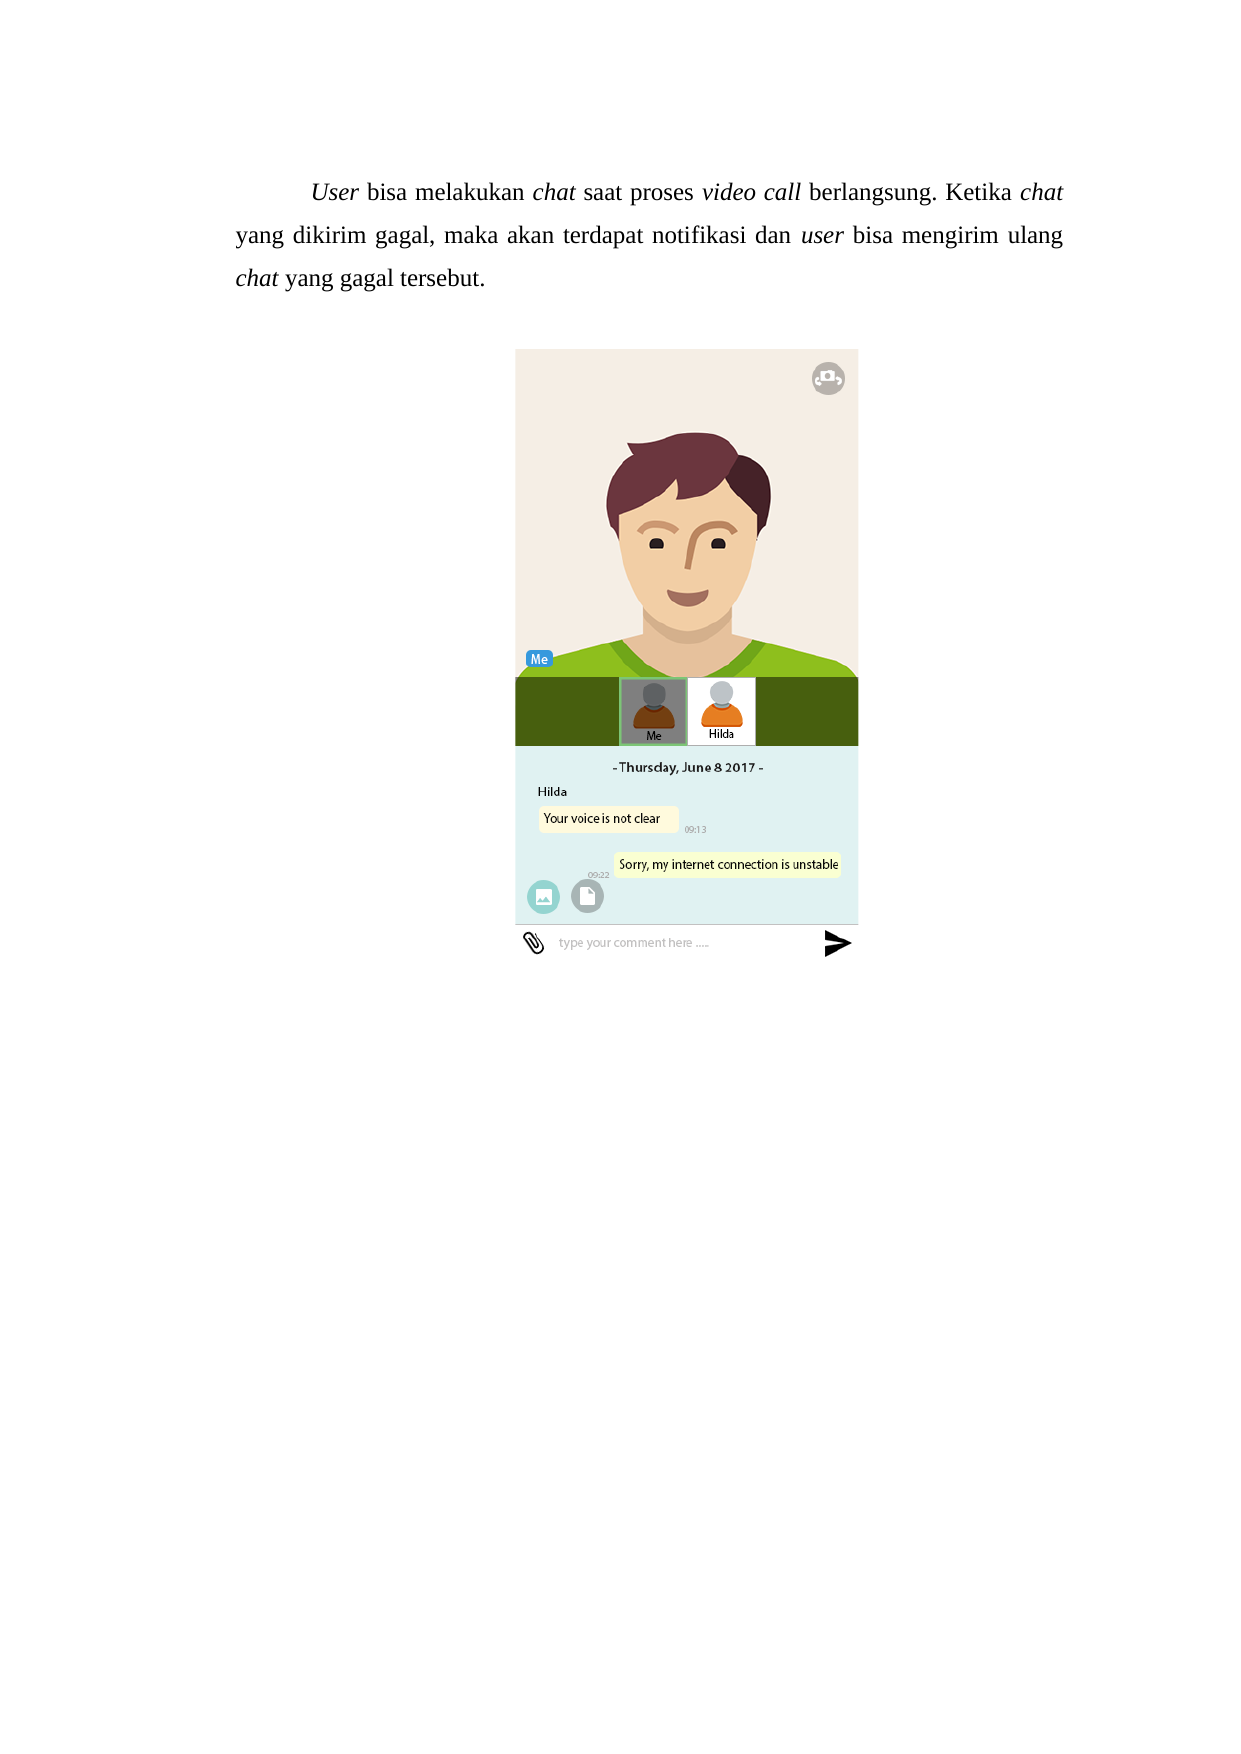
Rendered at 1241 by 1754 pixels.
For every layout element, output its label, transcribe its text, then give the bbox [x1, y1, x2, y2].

text User bisa melakukan chat saat proses video call berlangsung. Ketika chat yang dikirim gagal, maka akan terdapat notifikasi dan user bisa mengirim ulang chat yang gagal tersebut. [235, 177, 1063, 292]
picture [515, 349, 859, 960]
